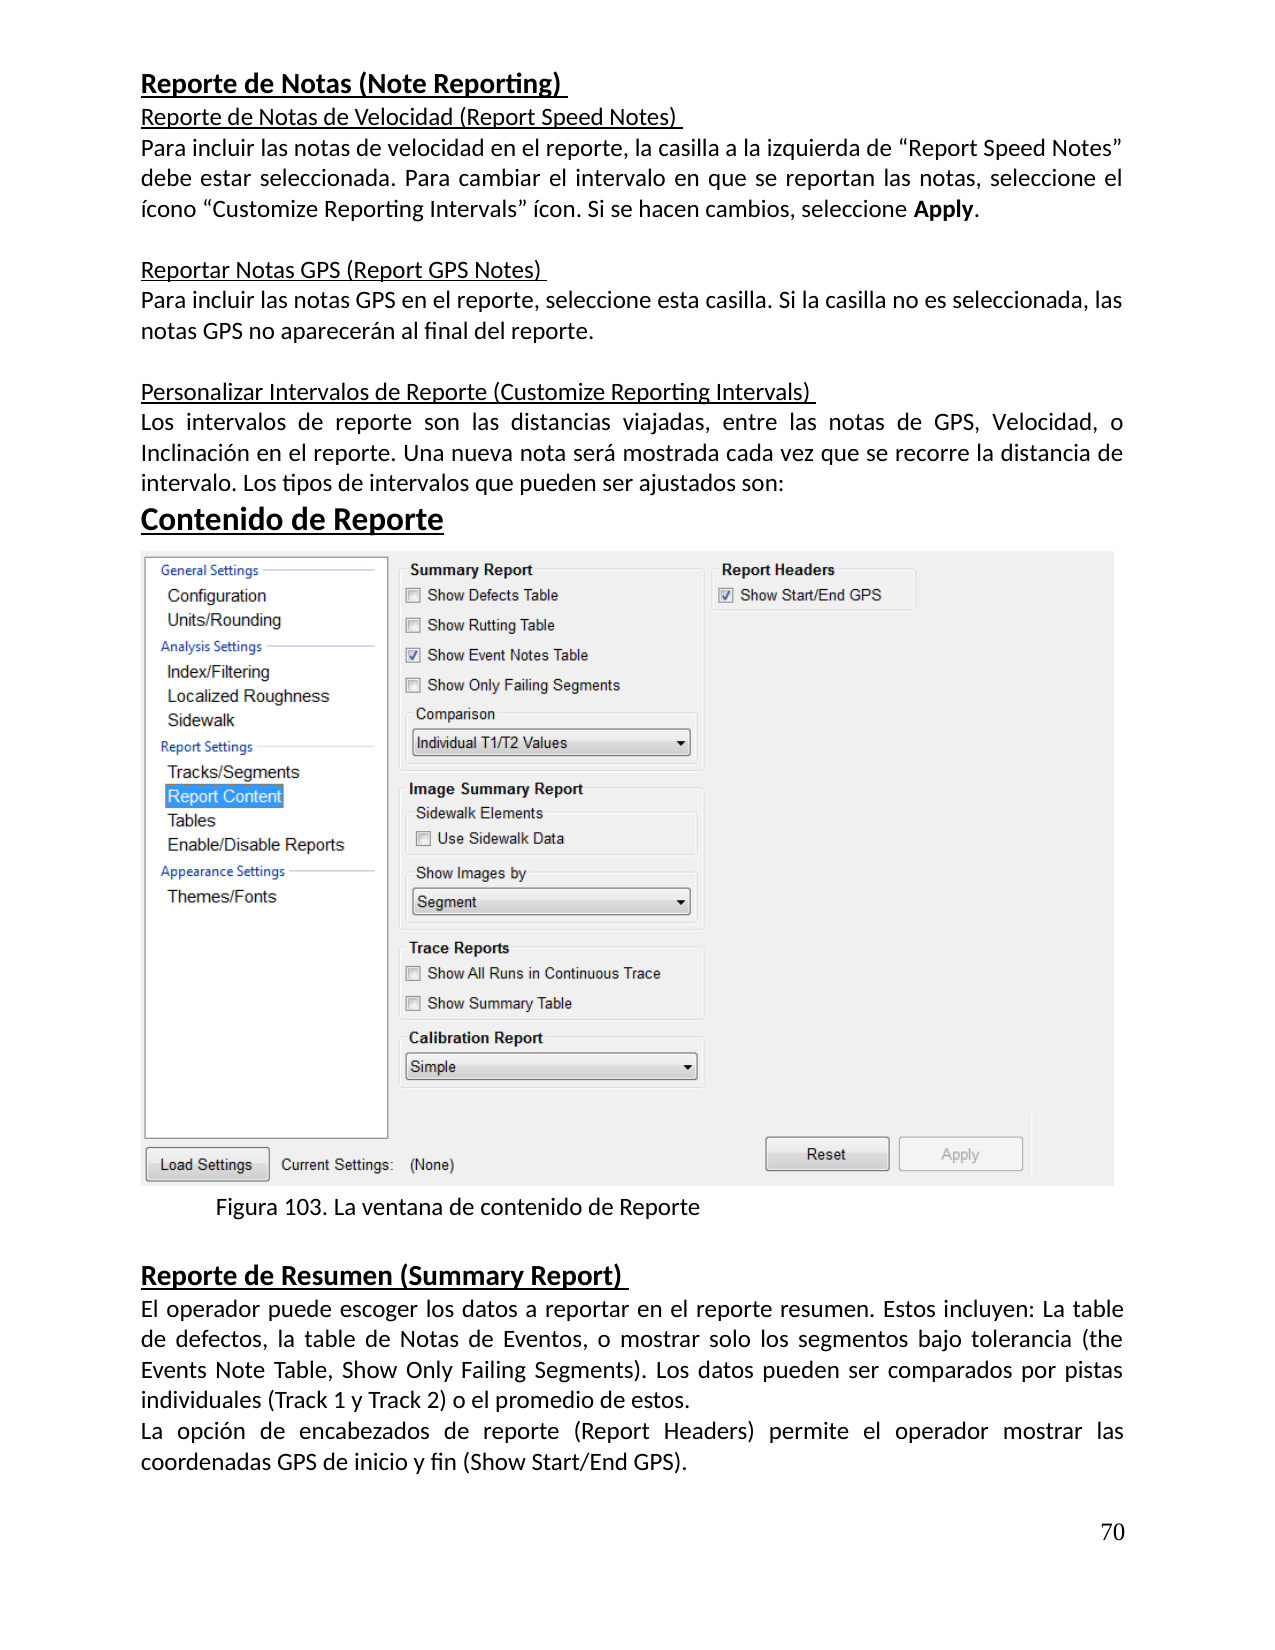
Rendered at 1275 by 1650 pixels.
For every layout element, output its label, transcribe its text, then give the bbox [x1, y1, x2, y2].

text Figura 103. La ventana de contenido de Reporte [216, 1192, 1096, 1222]
subtitle Reporte de Notas (Note Reporting) [141, 66, 1125, 101]
text Para incluir las notas GPS en el reporte, seleccione esta casilla. Si la casilla no es seleccionada, las notas GPS no aparecerán al final del reporte. [141, 284, 1125, 345]
subtitle Reporte de Notas de Velocidad (Report Speed Notes) [141, 101, 1125, 132]
text Para incluir las notas de velocidad en el reporte, la casilla a la izquierda de “Report Speed Notes” debe estar seleccionada. Para cambiar el intervalo en que se reportan las notas, seleccione el ícono “Customize Reporting Intervals” ícon. Si se hacen cambios, seleccione Apply. [141, 132, 1125, 223]
picture [140, 551, 1114, 1192]
subtitle Reporte de Resumen (Summary Report) [141, 1257, 1125, 1293]
subtitle Reportar Notas GPS (Report GPS Notes) [141, 254, 1125, 284]
text El operador puede escoger los datos a reportar en el reporte resumen. Estos incluyen: La table de defectos, la table de Notas de Eventos, o mostrar solo los segmentos bajo tolerancia (the Events Note Table, Show Only Failing Segments). Los datos pueden ser comparados por pistas individuales (Track 1 y Track 2) o el promedio de estos. [141, 1293, 1125, 1415]
text La opción de encabezados de reporte (Report Headers) permite el operador mostrar las coordenadas GPS de inicio y fin (Show Start/End GPS). [141, 1415, 1125, 1476]
text Los intervalos de reporte son las distancias viajadas, entre las notas de GPS, Velocidad, o Inclinación en el reporte. Una nueva nota será mostrada cada vez que se recorre la distancia de intervalo. Los tipos de intervalos que pueden ser ajustados son: [141, 406, 1125, 498]
subtitle Personalizar Intervalos de Reporte (Customize Reporting Intervals) [141, 376, 1125, 406]
subtitle Contenido de Reporte [141, 498, 1125, 539]
